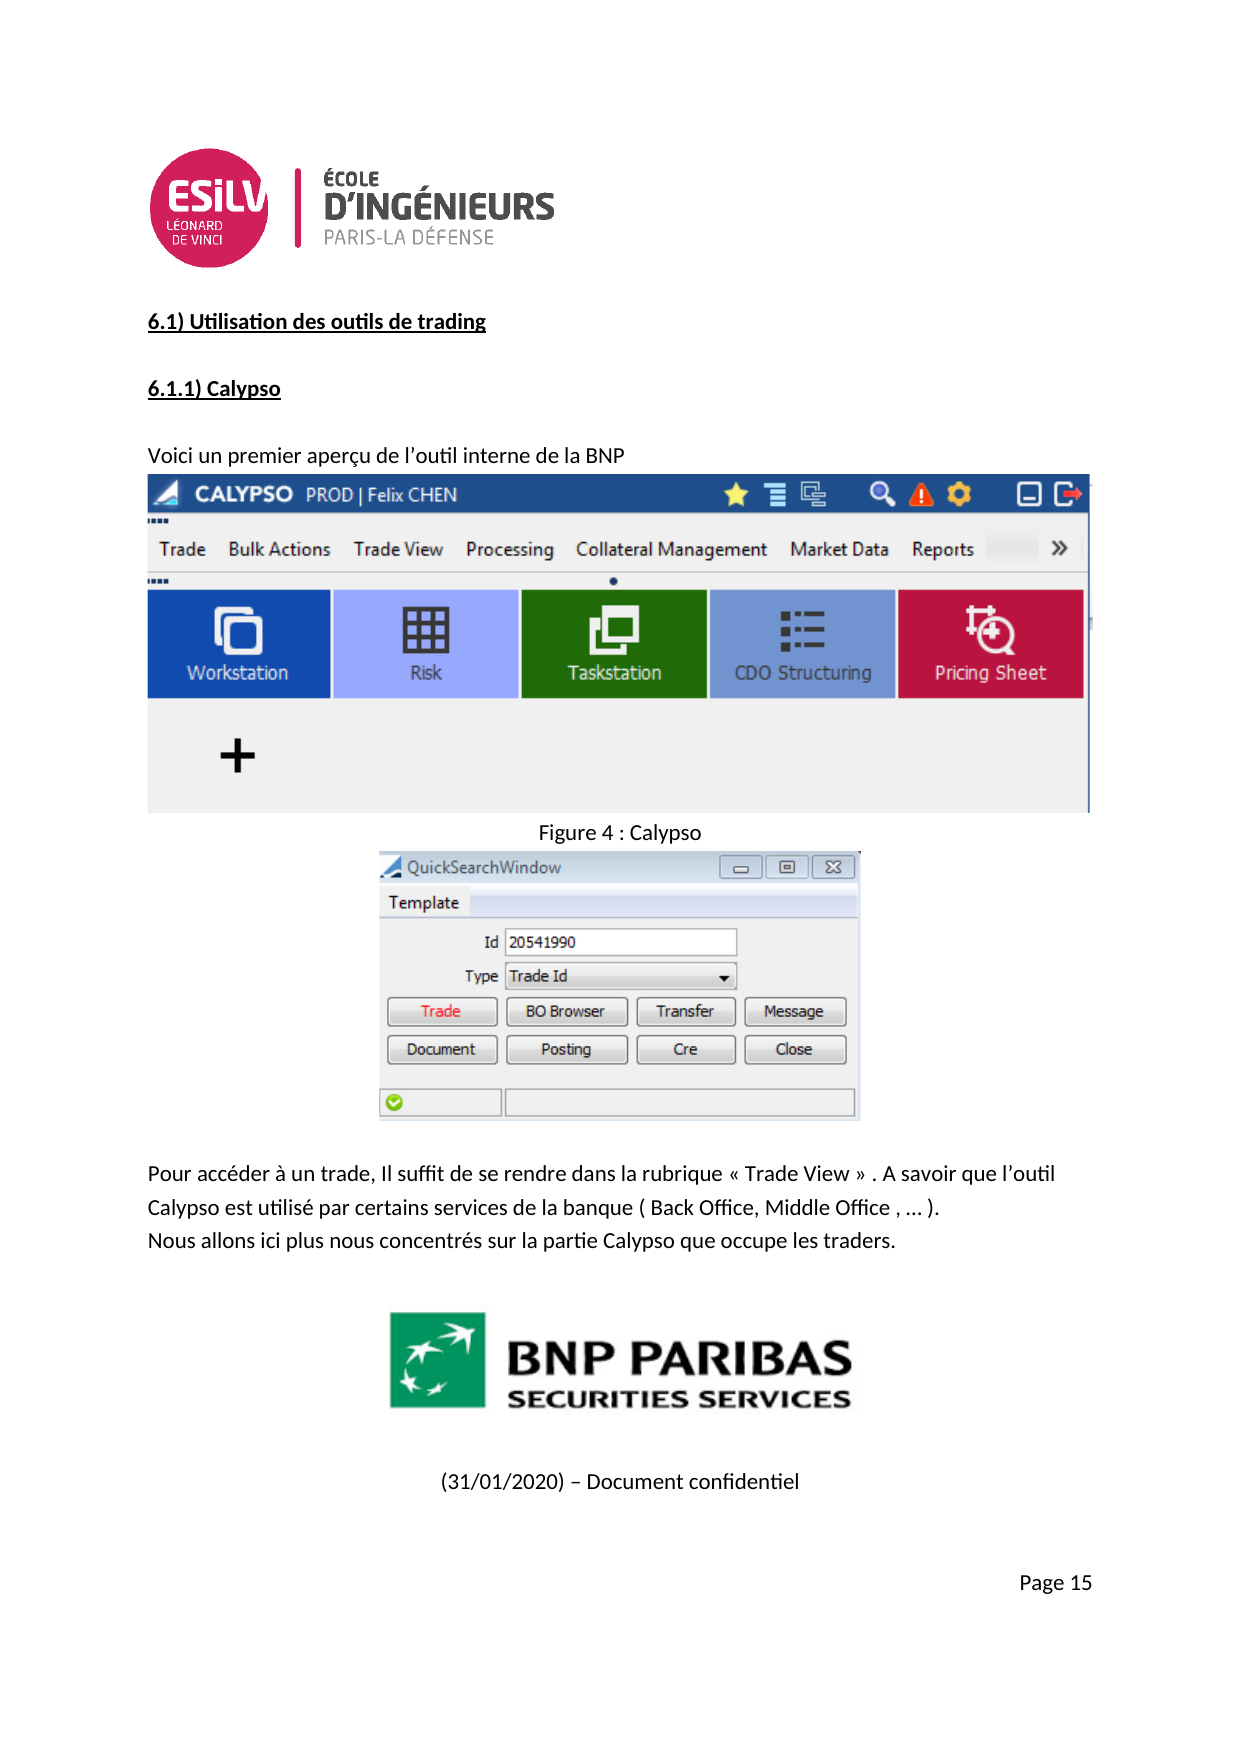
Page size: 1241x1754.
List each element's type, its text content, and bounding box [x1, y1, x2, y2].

text Nous allons ici plus nous concentrés sur la partie Calypso que occupe les traders. [148, 1226, 1093, 1254]
text Voici un premier aperçu de l’outil interne de la BNP [148, 441, 1093, 469]
text Pour accéder à un trade, Il suffit de se rendre dans la rubrique « Trade View » . A savoir que l’outil Calypso est utilisé par certains services de la banque ( Back Office, Middle Office , … ). [148, 1159, 1093, 1221]
text Page 15 [148, 1568, 1093, 1596]
picture [316, 1260, 924, 1462]
text (31/01/2020) – Document confidentiel [148, 1467, 1093, 1495]
text 6.1) Utilisation des outils de trading [148, 307, 1093, 335]
picture [147, 474, 1093, 813]
picture [379, 851, 861, 1121]
picture [147, 147, 555, 268]
text 6.1.1) Calypso [148, 374, 1093, 402]
text Figure 4 : Calypso [148, 818, 1093, 846]
